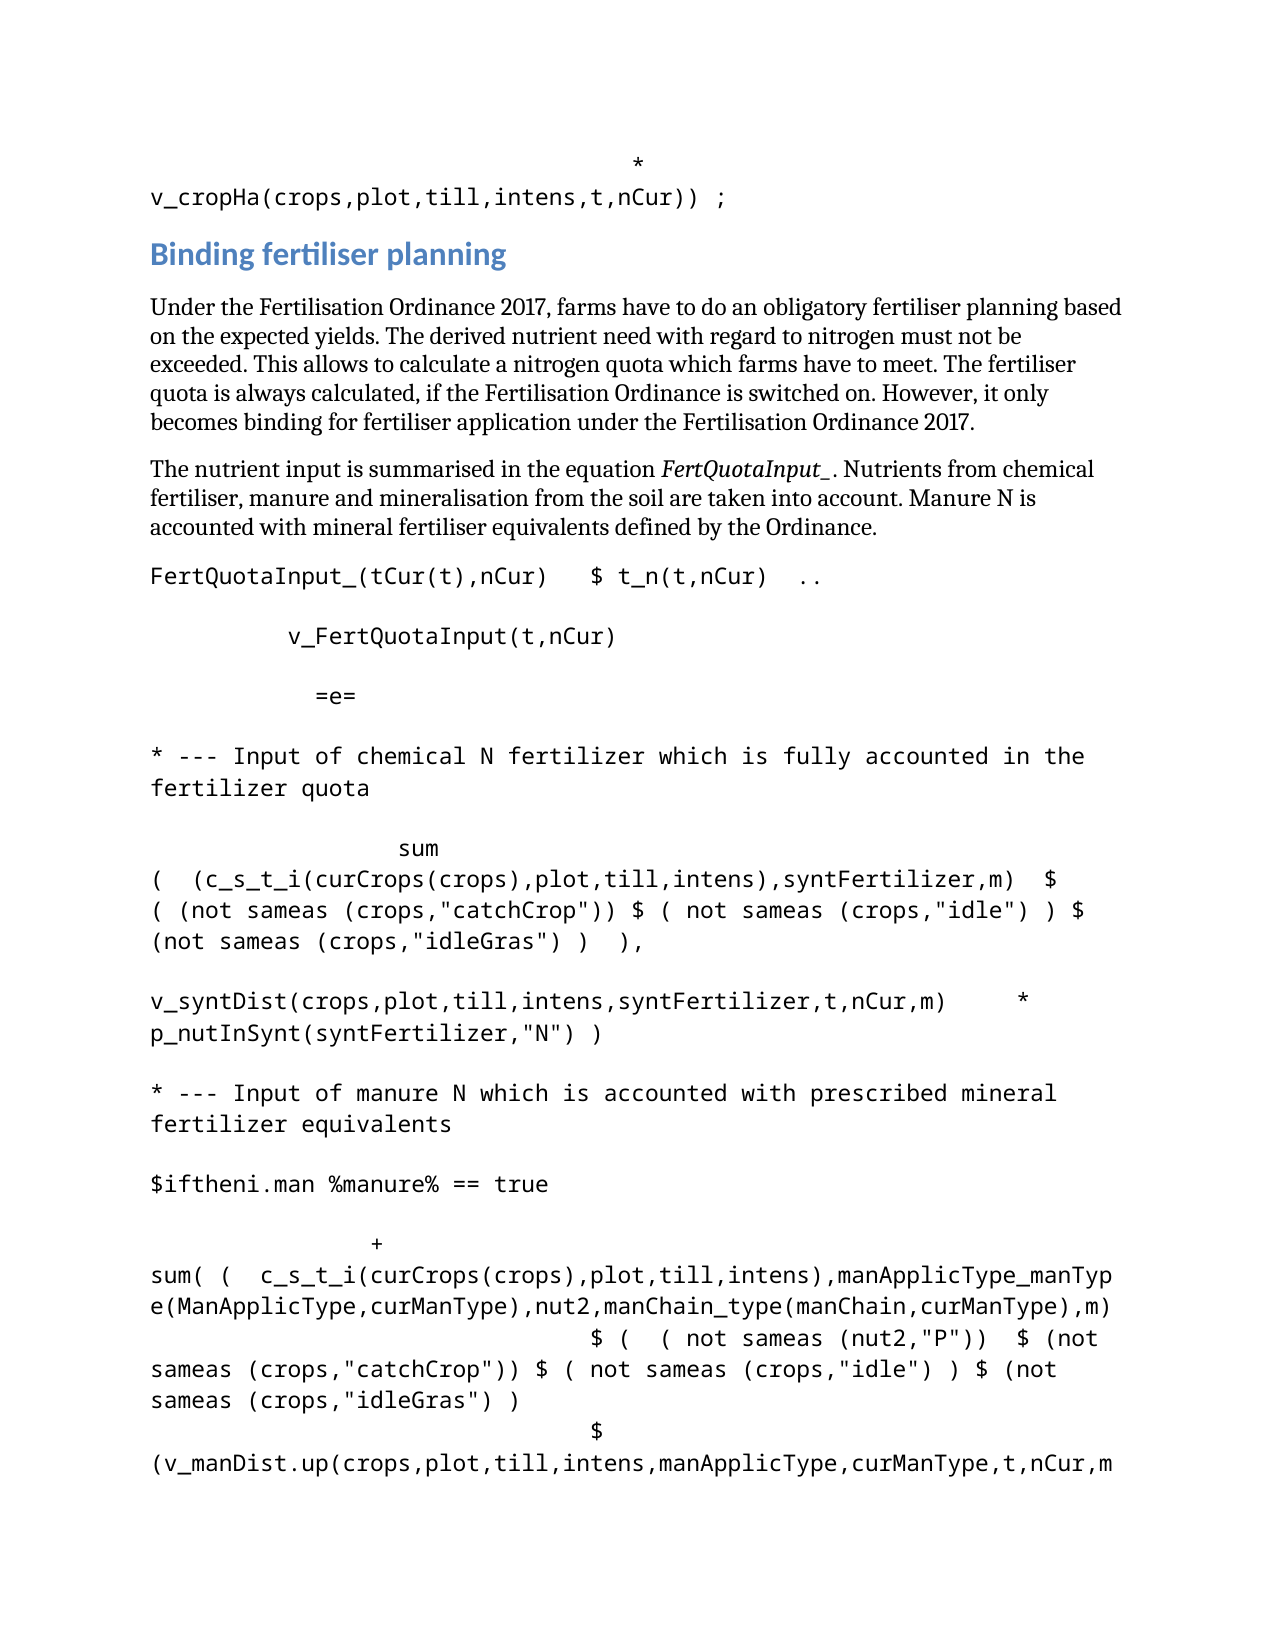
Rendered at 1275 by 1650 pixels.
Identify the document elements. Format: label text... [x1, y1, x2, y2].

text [150, 150, 1125, 212]
subtitle Binding fertiliser planning [150, 233, 1125, 274]
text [150, 560, 1125, 1478]
text Under the Fertilisation Ordinance 2017, farms have to do an obligatory fertiliser planning based on the expected yields. The derived nutrient need with regard to nitrogen must not be exceeded. This allows to calculate a nitrogen quota which farms have to meet. The fertiliser quota is always calculated, if the Fertilisation Ordinance is switched on. However, it only becomes binding for fertiliser application under the Fertilisation Ordinance 2017. [150, 293, 1125, 437]
text The nutrient input is summarised in the equation FertQuotaInput_. Nutrients from chemical fertiliser, manure and mineralisation from the soil are taken into account. Manure N is accounted with mineral fertiliser equivalents defined by the Ordinance. [150, 455, 1125, 542]
